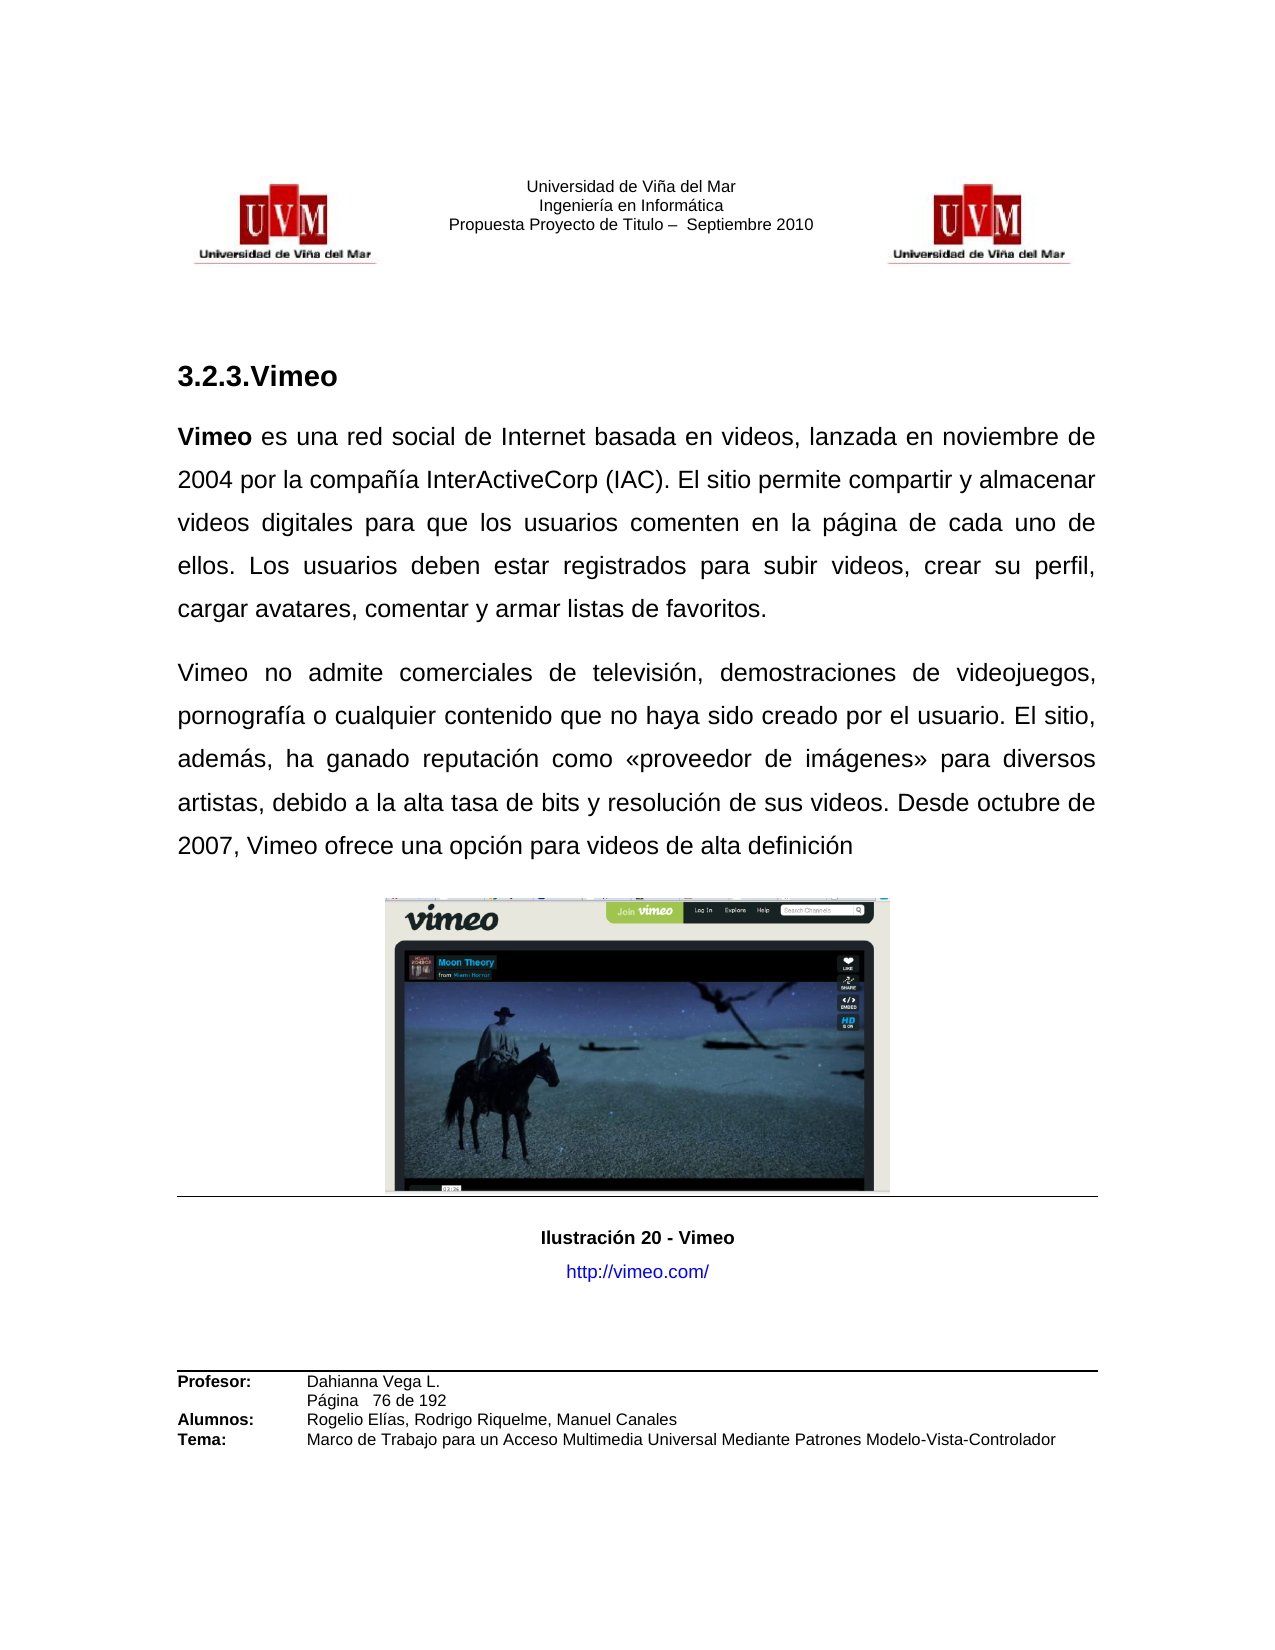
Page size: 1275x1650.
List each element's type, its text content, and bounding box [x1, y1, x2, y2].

picture [385, 898, 890, 1194]
picture [871, 176, 1084, 267]
picture [177, 176, 390, 267]
text Ilustración 20 - Vimeo [177, 1226, 1098, 1248]
text http://vimeo.com/ [177, 1261, 1098, 1282]
text Vimeo no admite comerciales de televisión, demostraciones de videojuegos, pornografía o cualquier contenido que no haya sido creado por el usuario. El sitio, además, ha ganado reputación como «proveedor de imágenes» para diversos artistas, debido a la alta tasa de bits y resolución de sus videos. Desde octubre de 2007, Vimeo ofrece una opción para videos de alta definición [177, 658, 1098, 859]
text Vimeo es una red social de Internet basada en videos, lanzada en noviembre de 2004 por la compañía InterActiveCorp (IAC). El sitio permite compartir y almacenar videos digitales para que los usuarios comenten en la página de cada uno de ellos. Los usuarios deben estar registrados para subir videos, crear su perfil, cargar avatares, comentar y armar listas de favoritos. [177, 422, 1098, 623]
subtitle 3.2.3.Vimeo [177, 359, 1098, 392]
